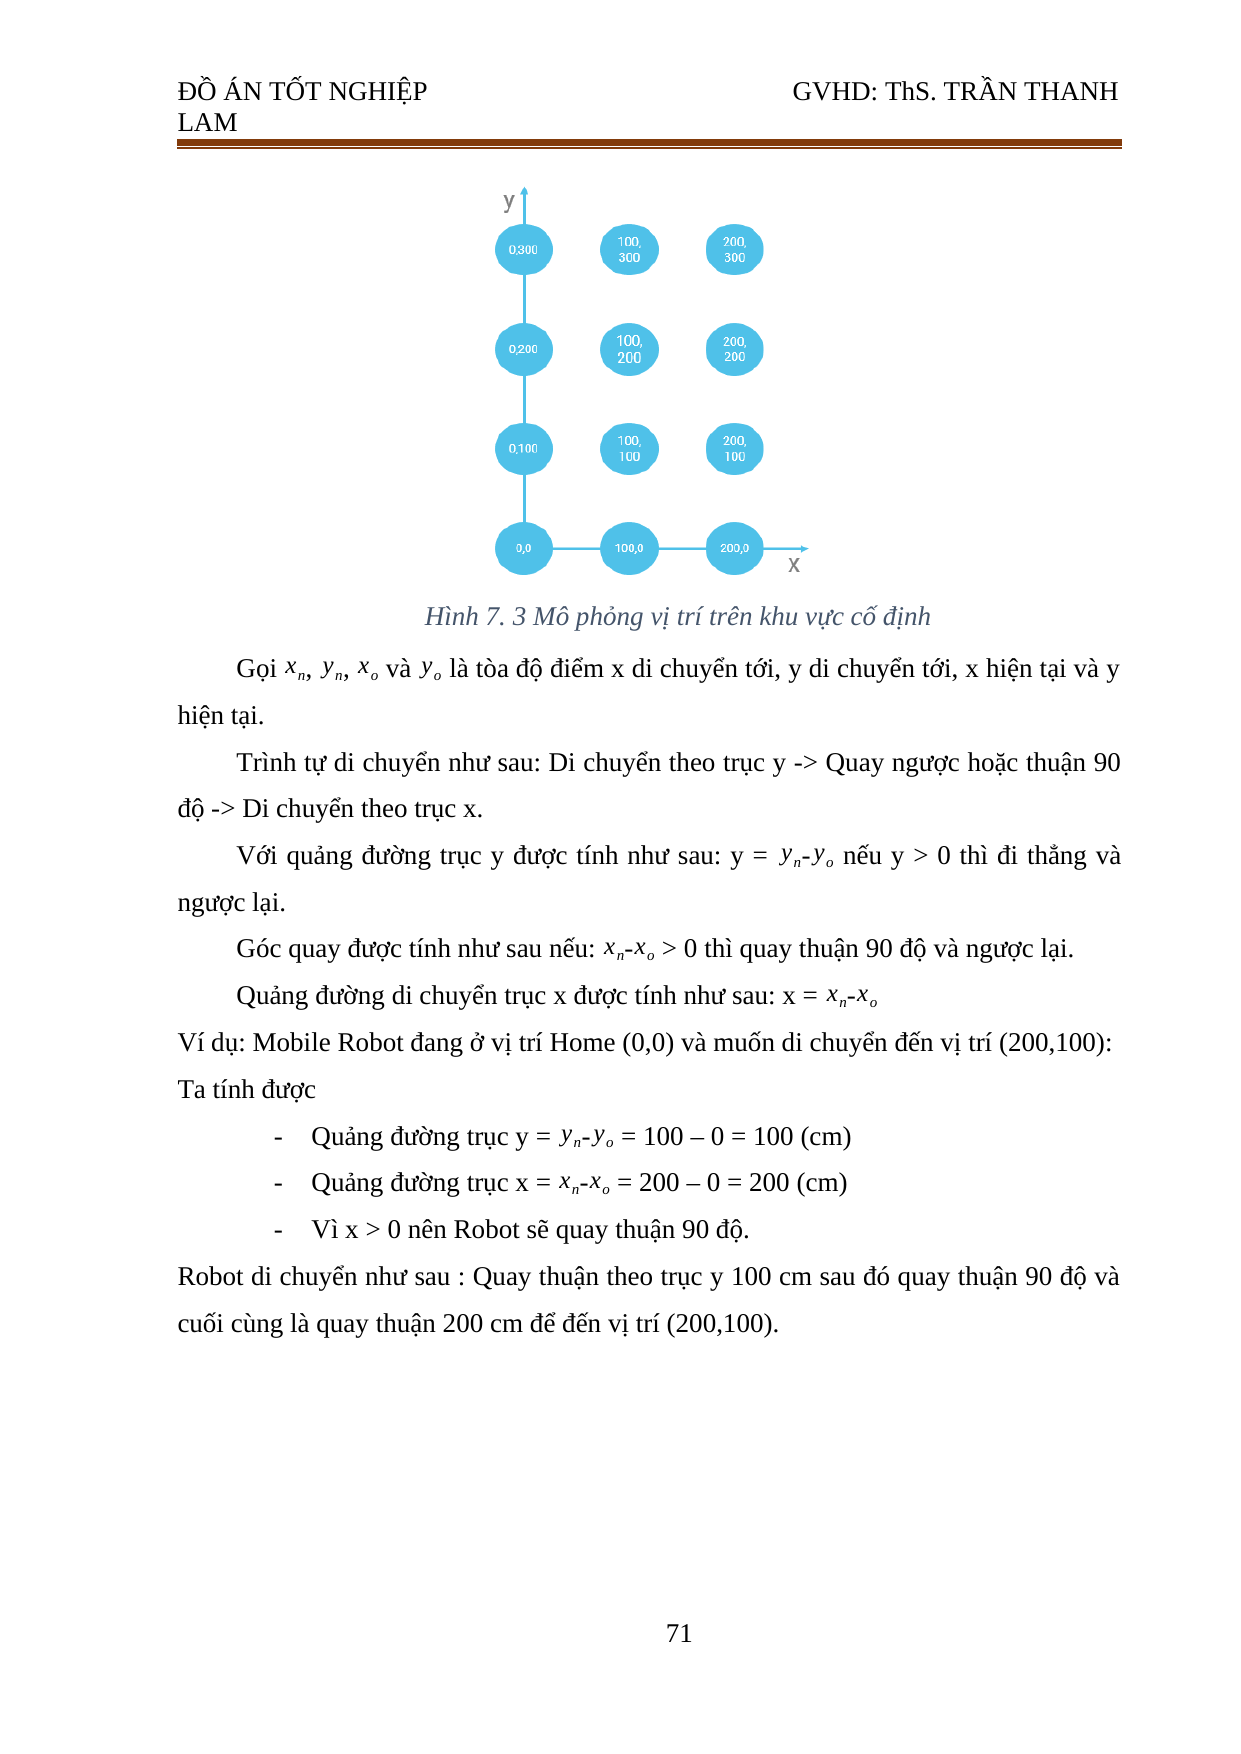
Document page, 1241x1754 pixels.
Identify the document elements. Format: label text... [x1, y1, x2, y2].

text Trình tự di chuyển như sau: Di chuyển theo trục y -> Quay ngược hoặc thuận 90 độ -> Di chuyển theo trục x. [177, 746, 1122, 823]
text Gọi , , và là tòa độ điểm x di chuyển tới, y di chuyển tới, x hiện tại và y hiện tại. [177, 652, 1122, 730]
list Quảng đường trục x = - = 200 – 0 = 200 (cm) [274, 1166, 1122, 1198]
list Vì x > 0 nên Robot sẽ quay thuận 90 độ. [274, 1213, 1122, 1244]
text Hình 7. 3 Mô phỏng vị trí trên khu vực cố định [177, 600, 1122, 631]
text Quảng đường di chuyển trục x được tính như sau: x = - [177, 979, 1122, 1011]
text Ta tính được [177, 1073, 1122, 1104]
text Góc quay được tính như sau nếu: - > 0 thì quay thuận 90 độ và ngược lại. [177, 932, 1122, 964]
text Robot di chuyển như sau : Quay thuận theo trục y 100 cm sau đó quay thuận 90 độ và cuối cùng là quay thuận 200 cm để đến vị trí (200,100). [177, 1260, 1122, 1338]
text Ví dụ: Mobile Robot đang ở vị trí Home (0,0) và muốn di chuyển đến vị trí (200,100): [177, 1026, 1122, 1057]
text Với quảng đường trục y được tính như sau: y = - nếu y > 0 thì đi thẳng và ngược lại. [177, 839, 1122, 917]
list Quảng đường trục y = - = 100 – 0 = 100 (cm) [274, 1119, 1122, 1151]
picture [480, 180, 820, 585]
